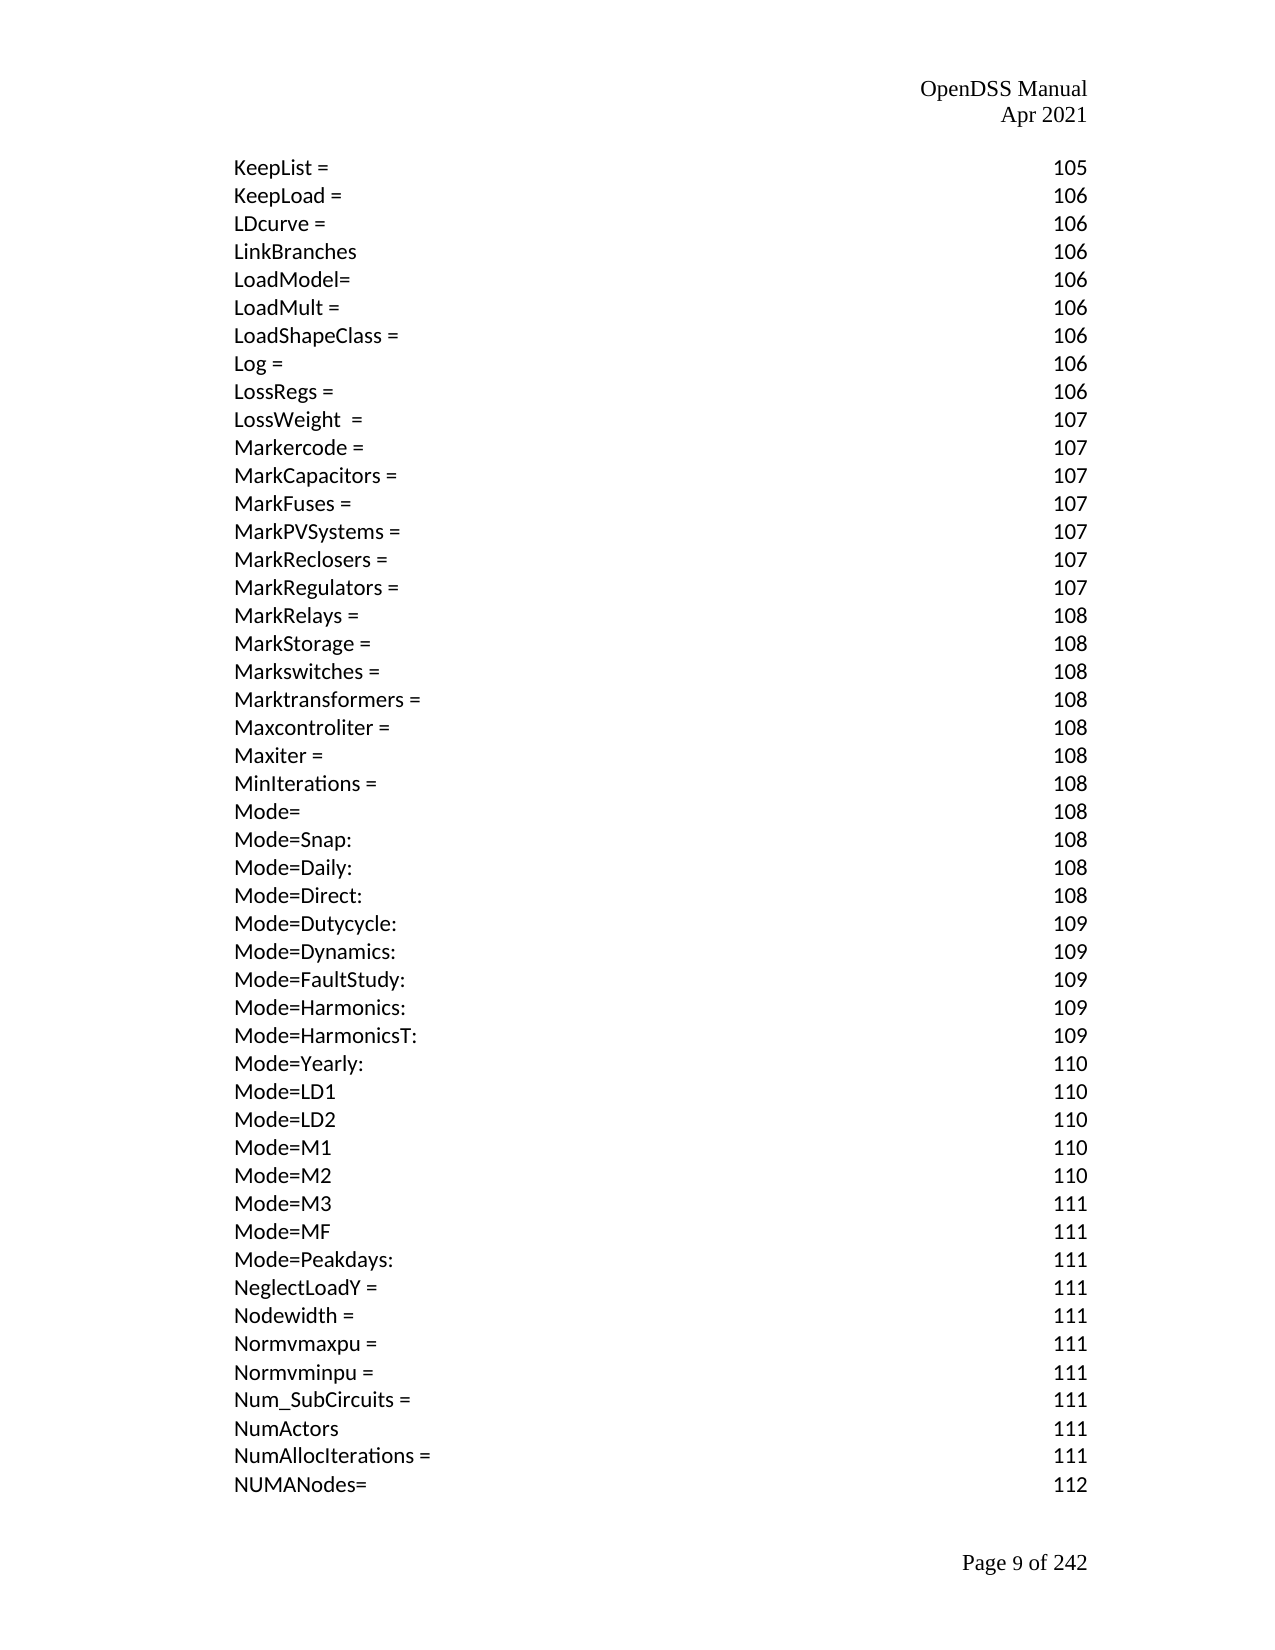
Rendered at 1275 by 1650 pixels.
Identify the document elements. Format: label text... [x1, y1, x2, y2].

text Mode=HarmonicsT: 109 [234, 1021, 1087, 1049]
text MinIterations = 108 [234, 769, 1087, 797]
text Mode=M3 111 [234, 1189, 1087, 1217]
text Mode=MF 111 [234, 1217, 1087, 1246]
text Mode=Peakdays: 111 [234, 1246, 1087, 1273]
text LossRegs = 106 [234, 377, 1087, 405]
text Normvmaxpu = 111 [234, 1329, 1087, 1358]
text Mode=Direct: 108 [234, 881, 1087, 909]
text Log = 106 [234, 349, 1087, 377]
text MarkRegulators = 107 [234, 573, 1087, 601]
text Maxiter = 108 [234, 741, 1087, 769]
text MarkReclosers = 107 [234, 545, 1087, 573]
text Num_SubCircuits = 111 [234, 1386, 1087, 1414]
text Mode=M1 110 [234, 1133, 1087, 1161]
text Normvminpu = 111 [234, 1358, 1087, 1386]
text MarkFuses = 107 [234, 489, 1087, 517]
text KeepLoad = 106 [234, 181, 1087, 209]
text LoadModel= 106 [234, 265, 1087, 293]
text Mode=Yearly: 110 [234, 1049, 1087, 1077]
text Mode=Dynamics: 109 [234, 937, 1087, 965]
text Mode=M2 110 [234, 1161, 1087, 1189]
text LoadShapeClass = 106 [234, 321, 1087, 349]
text Mode=Harmonics: 109 [234, 993, 1087, 1021]
text MarkCapacitors = 107 [234, 461, 1087, 489]
text Mode= 108 [234, 797, 1087, 825]
text KeepList = 105 [234, 153, 1087, 181]
text NUMANodes= 112 [234, 1470, 1087, 1498]
text Mode=FaultStudy: 109 [234, 965, 1087, 993]
text NeglectLoadY = 111 [234, 1273, 1087, 1302]
text Markercode = 107 [234, 433, 1087, 461]
text NumActors 111 [234, 1414, 1087, 1442]
text LoadMult = 106 [234, 293, 1087, 321]
text MarkStorage = 108 [234, 629, 1087, 657]
text MarkRelays = 108 [234, 601, 1087, 629]
text Maxcontroliter = 108 [234, 713, 1087, 741]
text LinkBranches 106 [234, 237, 1087, 265]
text LDcurve = 106 [234, 209, 1087, 237]
text Markswitches = 108 [234, 657, 1087, 685]
text Nodewidth = 111 [234, 1302, 1087, 1329]
text NumAllocIterations = 111 [234, 1442, 1087, 1470]
text Mode=LD2 110 [234, 1105, 1087, 1133]
text Mode=LD1 110 [234, 1077, 1087, 1105]
text MarkPVSystems = 107 [234, 517, 1087, 545]
text Marktransformers = 108 [234, 685, 1087, 713]
text Mode=Snap: 108 [234, 825, 1087, 853]
text LossWeight = 107 [234, 405, 1087, 433]
text Mode=Daily: 108 [234, 853, 1087, 881]
text Mode=Dutycycle: 109 [234, 909, 1087, 937]
